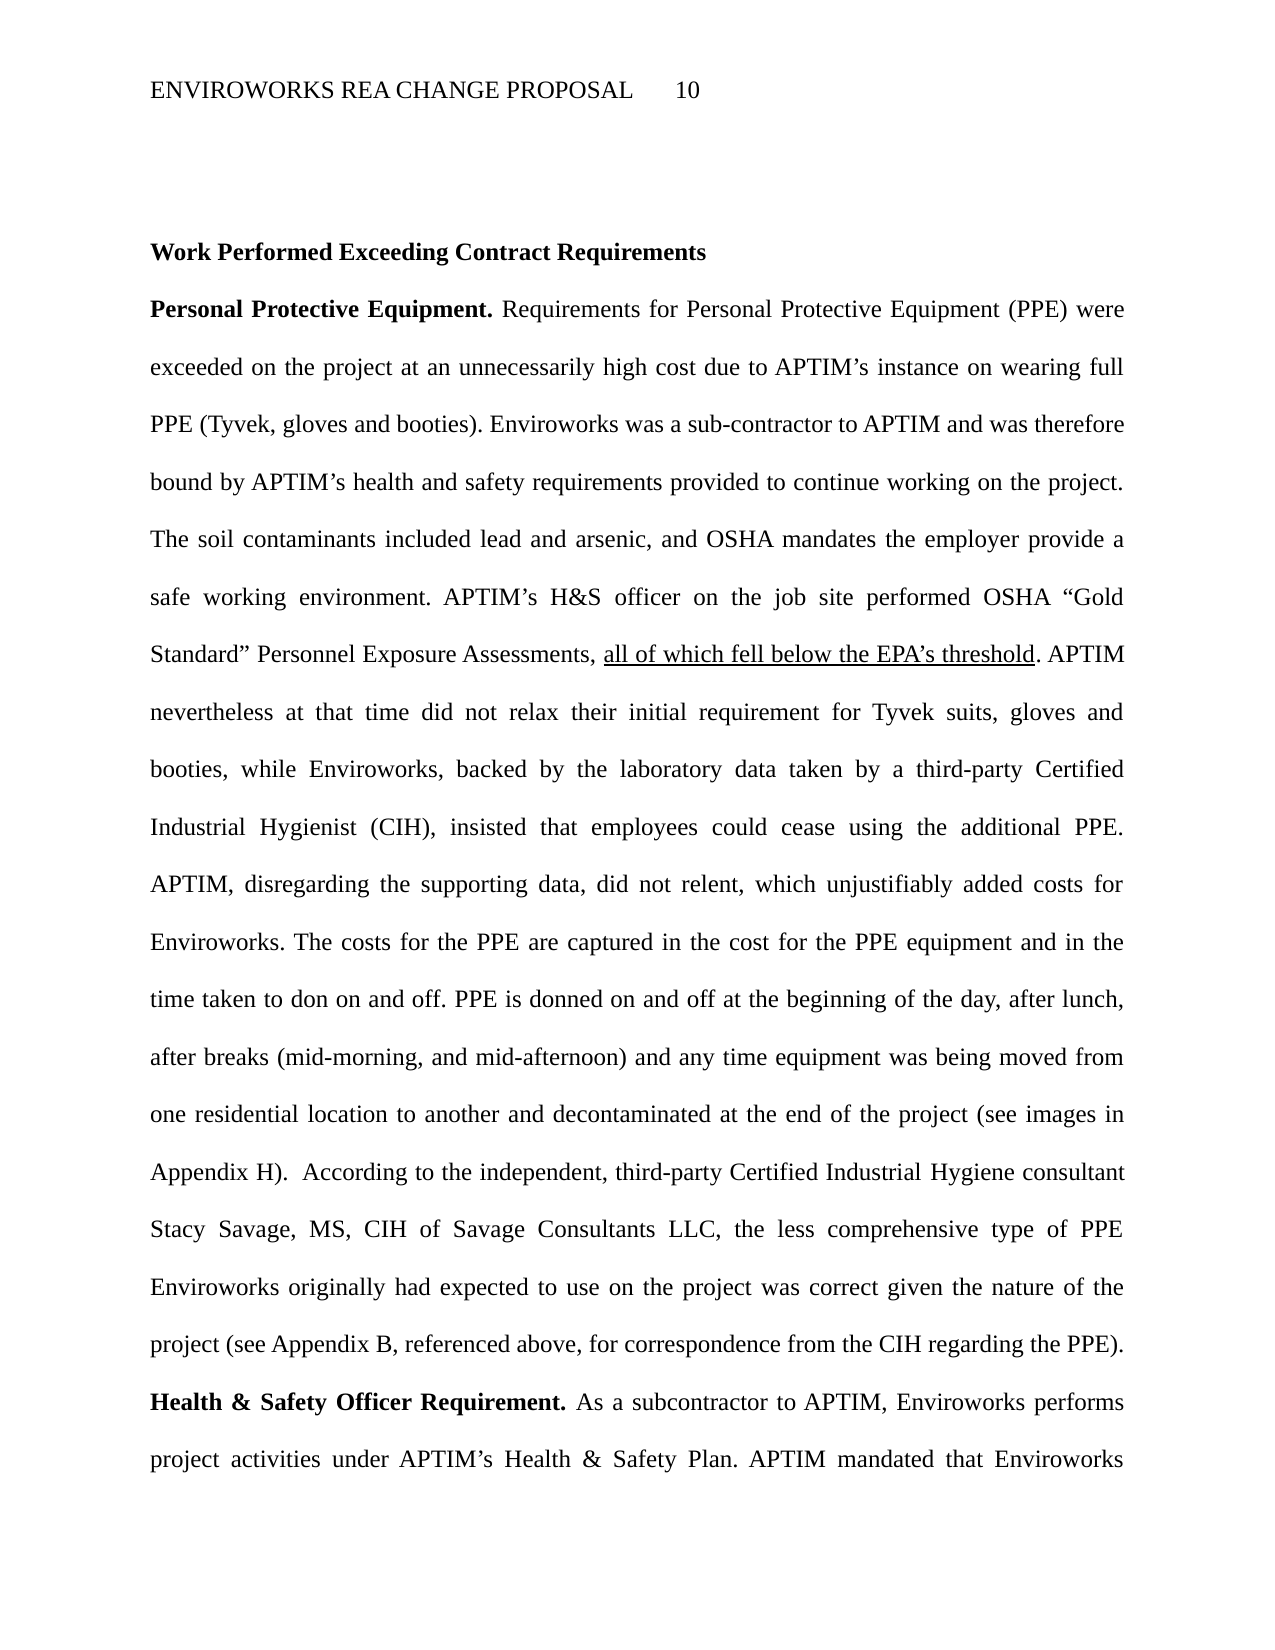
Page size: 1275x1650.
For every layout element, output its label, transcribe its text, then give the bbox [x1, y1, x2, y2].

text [150, 1387, 1125, 1473]
subtitle Work Performed Exceeding Contract Requirements [150, 237, 1125, 266]
text Personal Protective Equipment. Requirements for Personal Protective Equipment (PPE) were exceeded on the project at an unnecessarily high cost due to APTIM’s instance on wearing full PPE (Tyvek, gloves and booties). Enviroworks was a sub-contractor to APTIM and was therefore bound by APTIM’s health and safety requirements provided to continue working on the project. The soil contaminants included lead and arsenic, and OSHA mandates the employer provide a safe working environment. APTIM’s H&S officer on the job site performed OSHA “Gold Standard” Personnel Exposure Assessments, all of which fell below the EPA’s threshold. APTIM nevertheless at that time did not relax their initial requirement for Tyvek suits, gloves and booties, while Enviroworks, backed by the laboratory data taken by a third-party Certified Industrial Hygienist (CIH), insisted that employees could cease using the additional PPE. APTIM, disregarding the supporting data, did not relent, which unjustifiably added costs for Enviroworks. The costs for the PPE are captured in the cost for the PPE equipment and in the time taken to don on and off. PPE is donned on and off at the beginning of the day, after lunch, after breaks (mid-morning, and mid-afternoon) and any time equipment was being moved from one residential location to another and decontaminated at the end of the project (see images in Appendix H). According to the independent, third-party Certified Industrial Hygiene consultant Stacy Savage, MS, CIH of Savage Consultants LLC, the less comprehensive type of PPE Enviroworks originally had expected to use on the project was correct given the nature of the project (see Appendix B, referenced above, for correspondence from the CIH regarding the PPE). [150, 294, 1125, 1358]
